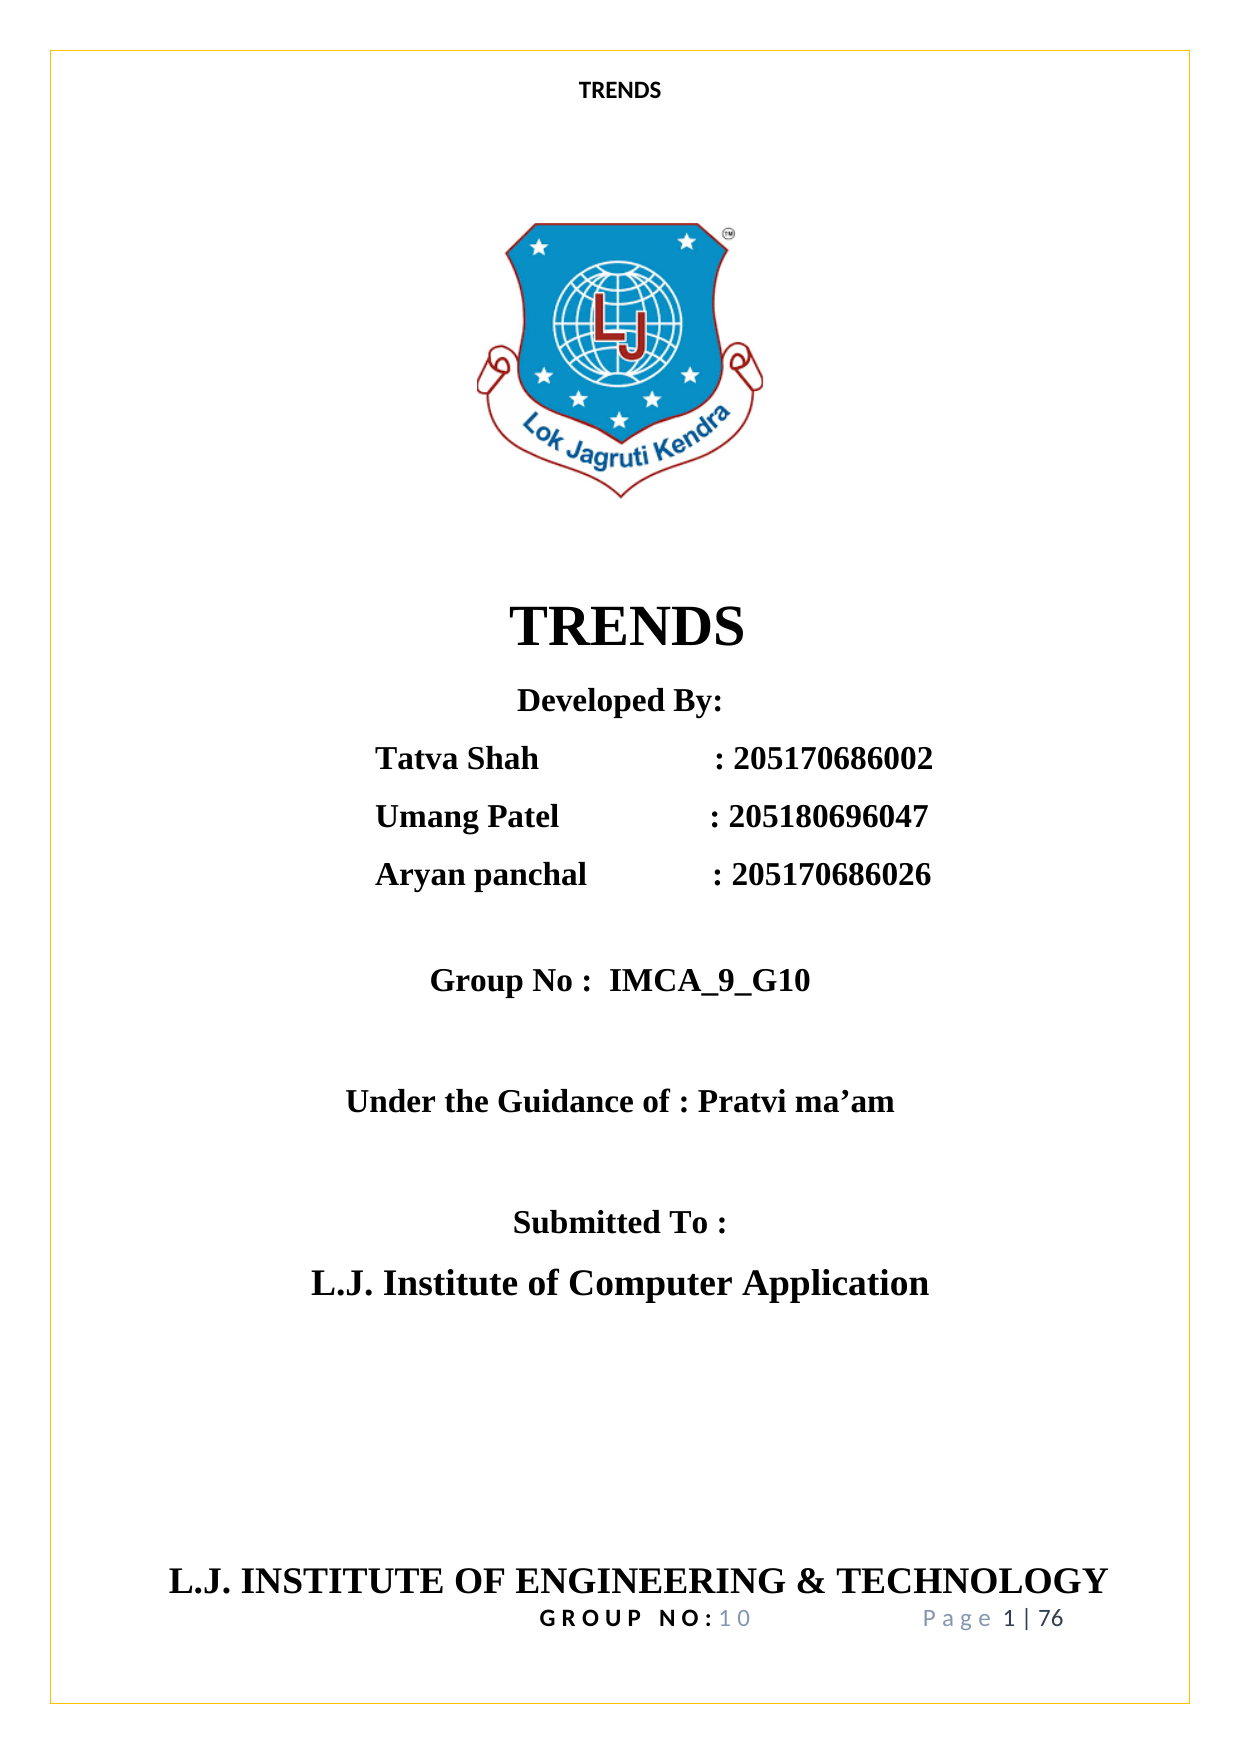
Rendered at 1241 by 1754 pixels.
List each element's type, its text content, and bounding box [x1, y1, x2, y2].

text TRENDS [150, 591, 1090, 658]
text Submitted To : [150, 1202, 1090, 1241]
text Under the Guidance of : Pratvi ma’am [150, 1081, 1090, 1119]
text Group No : IMCA_9_G10 [150, 960, 1090, 998]
text Umang Patel : 205180696047 [300, 796, 1090, 834]
text L.J. Institute of Computer Application [150, 1260, 1090, 1303]
text Developed By: [150, 680, 1090, 718]
text Aryan panchal : 205170686026 [300, 854, 1090, 892]
text Tatva Shah : 205170686002 [300, 738, 1090, 776]
picture [477, 223, 764, 499]
text L.J. INSTITUTE OF ENGINEERING & TECHNOLOGY [112, 1558, 1165, 1601]
